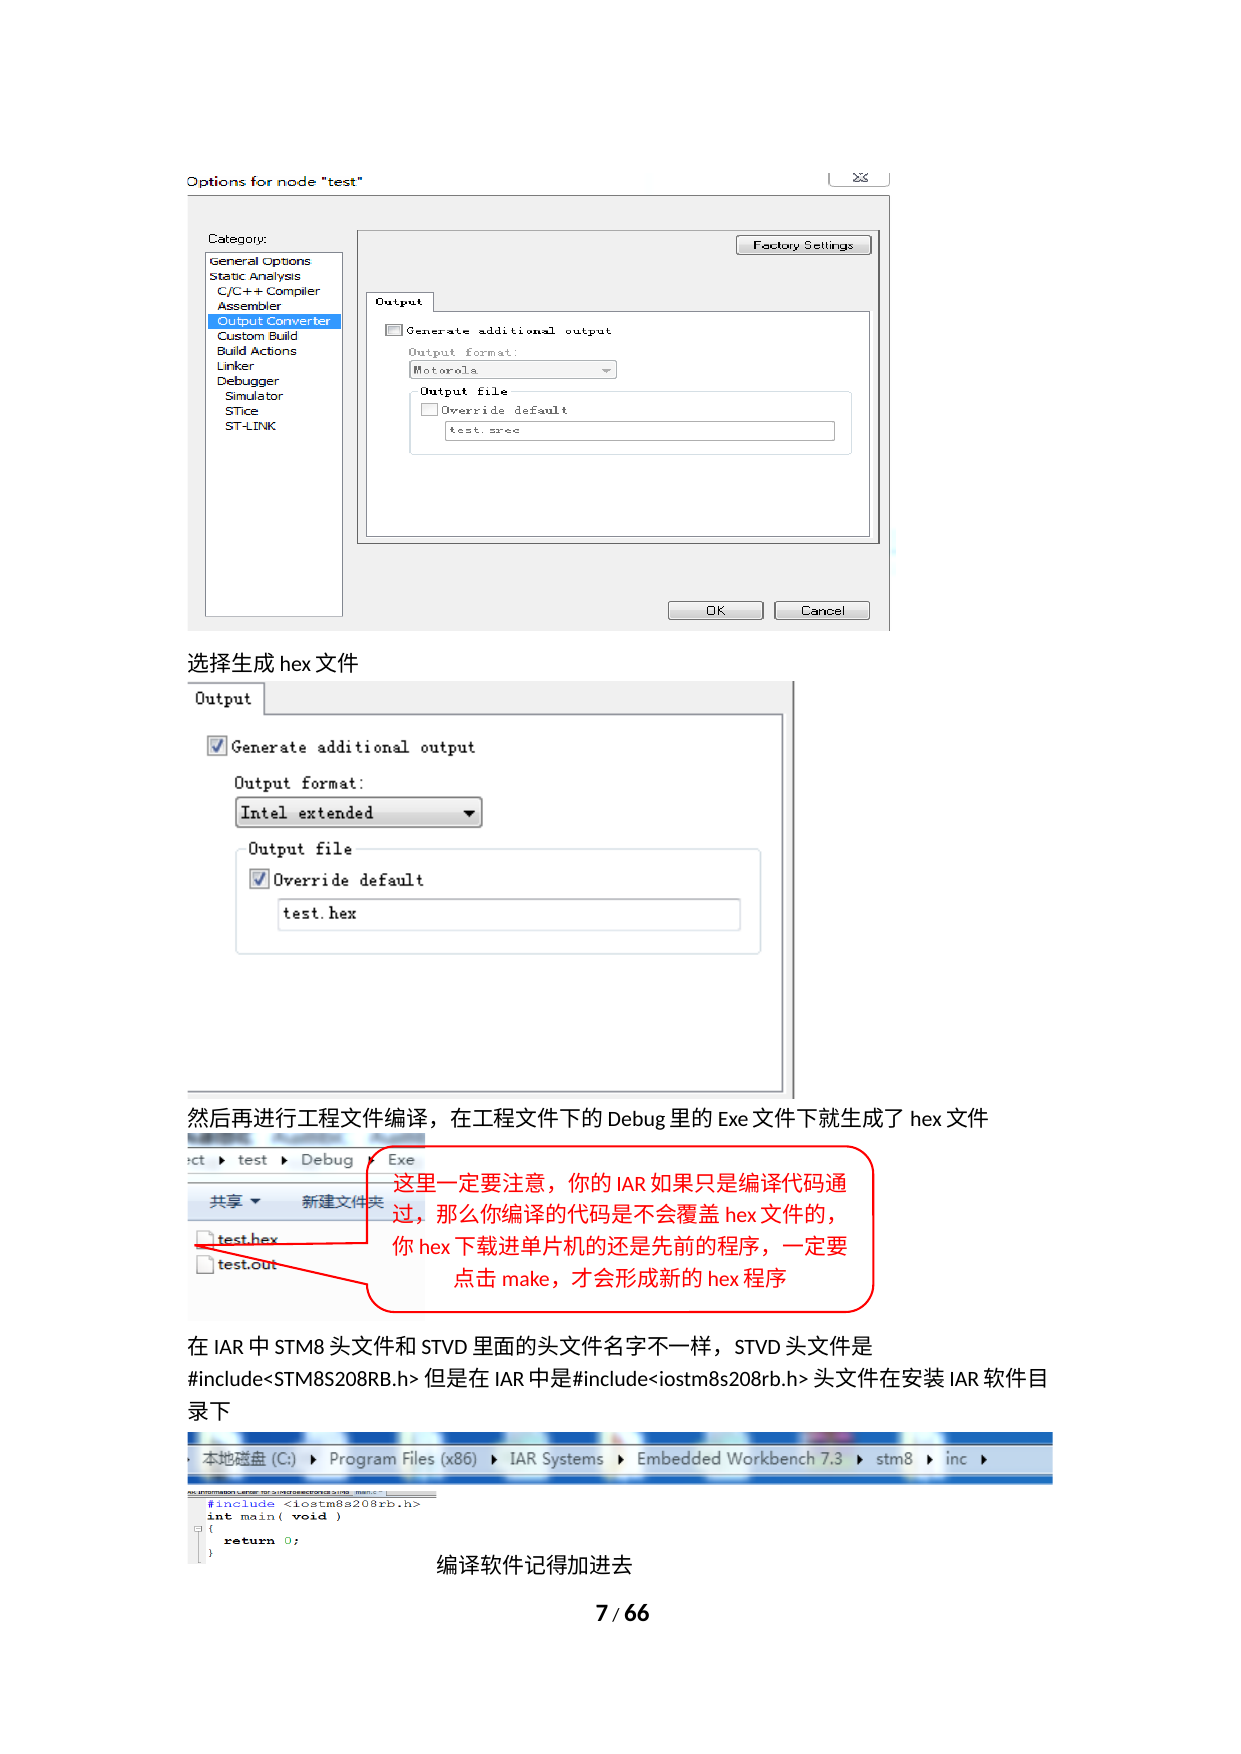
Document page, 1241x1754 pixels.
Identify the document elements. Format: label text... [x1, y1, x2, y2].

picture [212, 1148, 426, 1311]
picture [187, 681, 796, 1099]
text 编译软件记得加进去 [187, 1491, 1053, 1588]
text 选择生成hex文件 [187, 646, 1053, 678]
text 在IAR中STM8头文件和STVD里面的头文件名字不一样，STVD头文件是#include<STM8S208RB.h> 但是在IAR中是#include<iostm8s208rb.h> 头文件在安装IAR软件目录下 [187, 1328, 1053, 1432]
picture [187, 173, 896, 631]
text 然后再进行工程文件编译，在工程文件下的Debug里的Exe文件下就生成了hex文件 [187, 1101, 1053, 1133]
picture [187, 1133, 426, 1321]
picture [187, 1491, 437, 1564]
picture [187, 1432, 1053, 1485]
